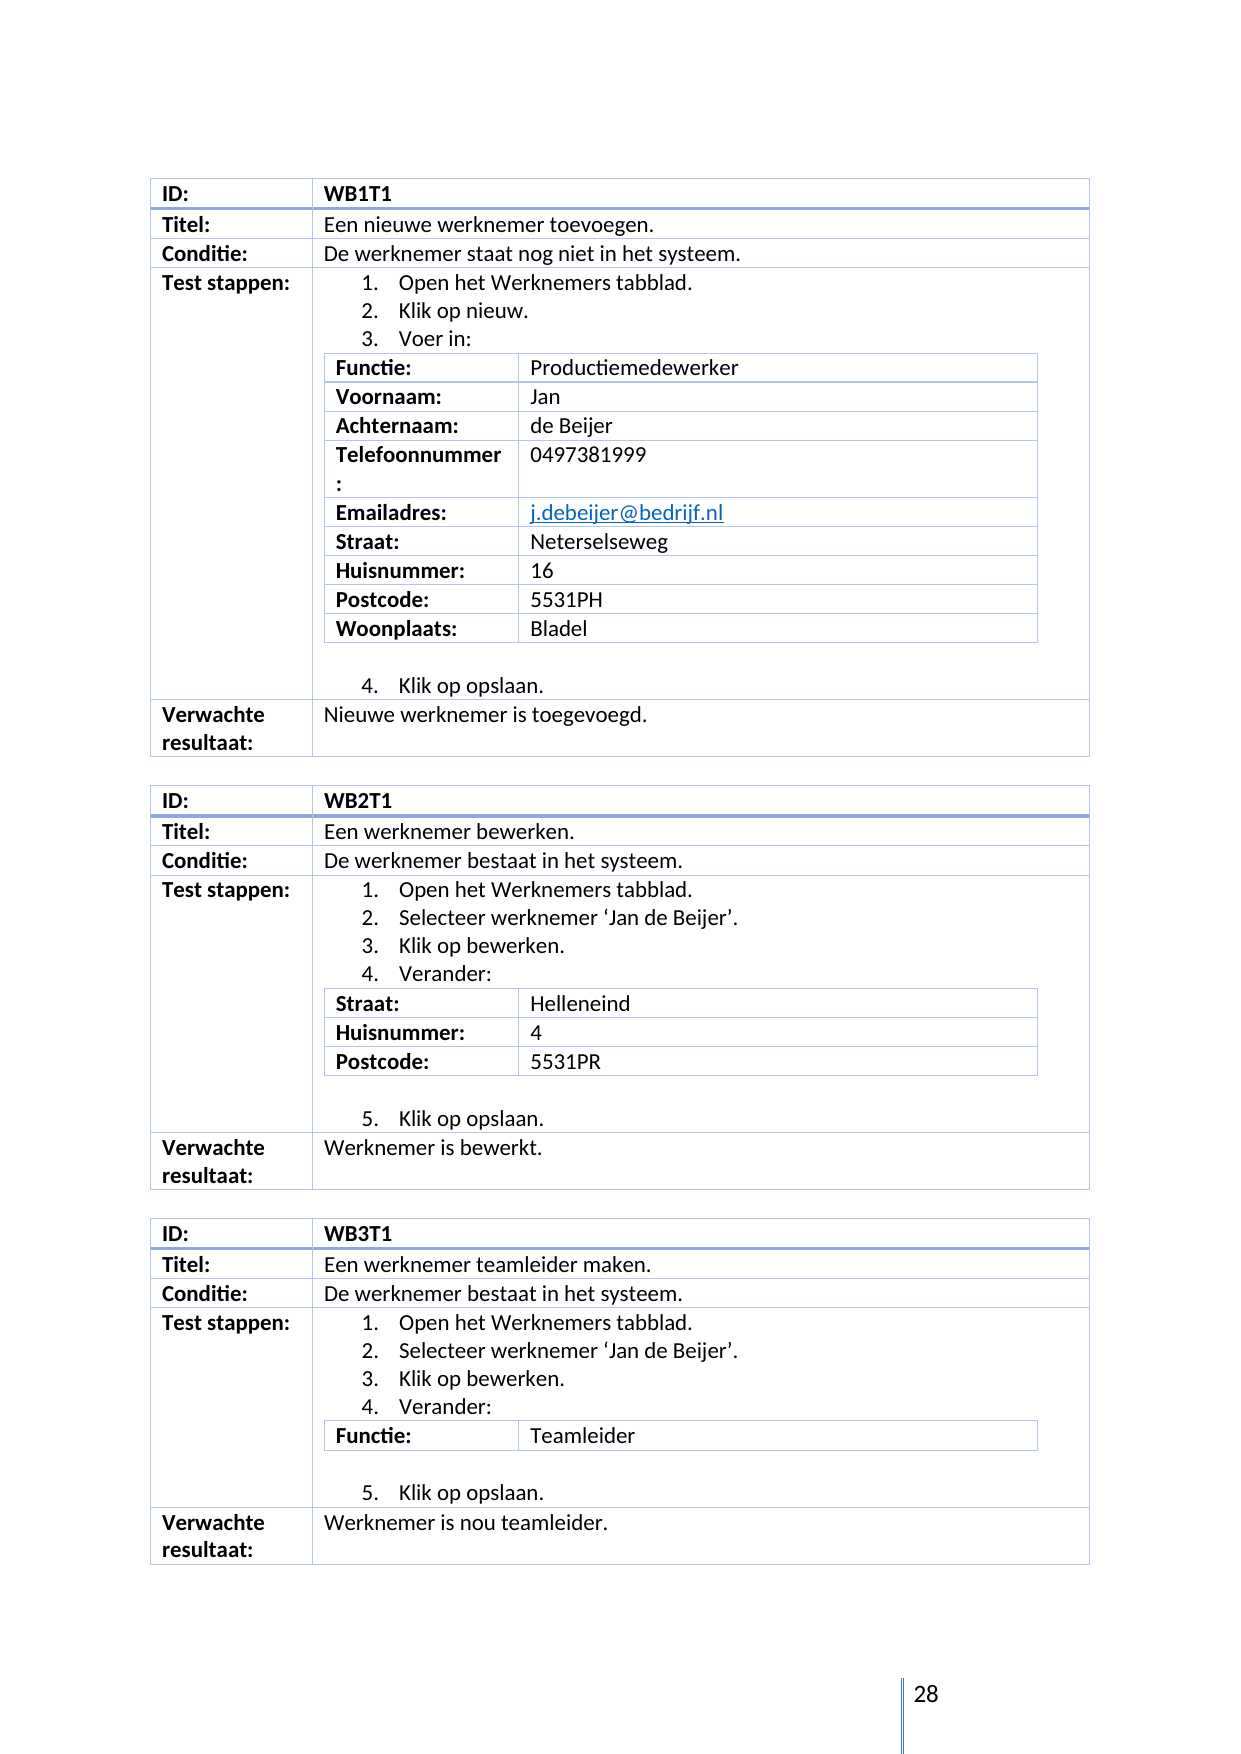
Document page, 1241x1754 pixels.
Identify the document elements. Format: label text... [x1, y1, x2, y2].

table_cell Een werknemer bewerken. [313, 818, 1089, 845]
table_cell Conditie: [151, 1279, 312, 1307]
table_header ID: [151, 179, 312, 207]
table_cell Conditie: [151, 846, 312, 874]
table_cell Werknemer is bewerkt. [313, 1133, 1089, 1189]
table_cell Titel: [151, 210, 312, 238]
table_cell Test stappen: [151, 876, 312, 1132]
table_cell Verwachte resultaat: [151, 1508, 312, 1564]
table_cell Een werknemer teamleider maken. [313, 1250, 1089, 1278]
table_cell De werknemer bestaat in het systeem. [313, 846, 1089, 874]
table_header WB1T1 [313, 179, 1089, 207]
table_cell Open het Werknemers tabblad. Selecteer werknemer ‘Jan de Beijer’. Klik op bewerken. Verander: Klik op opslaan. [313, 876, 1089, 1132]
table_cell Nieuwe werknemer is toegevoegd. [313, 700, 1089, 756]
table_cell Werknemer is nou teamleider. [313, 1508, 1089, 1564]
table_cell Conditie: [151, 239, 312, 267]
table_cell Open het Werknemers tabblad. Selecteer werknemer ‘Jan de Beijer’. Klik op bewerken. Verander: Klik op opslaan. [313, 1308, 1089, 1507]
table_cell Verwachte resultaat: [151, 700, 312, 756]
table_header ID: [151, 786, 312, 814]
table_cell De werknemer staat nog niet in het systeem. [313, 239, 1089, 267]
table_header WB3T1 [313, 1219, 1089, 1247]
table_cell Test stappen: [151, 1308, 312, 1507]
table_header WB2T1 [313, 786, 1089, 814]
table_header ID: [151, 1219, 312, 1247]
table_cell Open het Werknemers tabblad. Klik op nieuw. Voer in: Klik op opslaan. [313, 268, 1089, 699]
table_cell De werknemer bestaat in het systeem. [313, 1279, 1089, 1307]
table_cell Test stappen: [151, 268, 312, 699]
table_cell Titel: [151, 818, 312, 845]
table_cell Titel: [151, 1250, 312, 1278]
table_cell Een nieuwe werknemer toevoegen. [313, 210, 1089, 238]
table_cell Verwachte resultaat: [151, 1133, 312, 1189]
